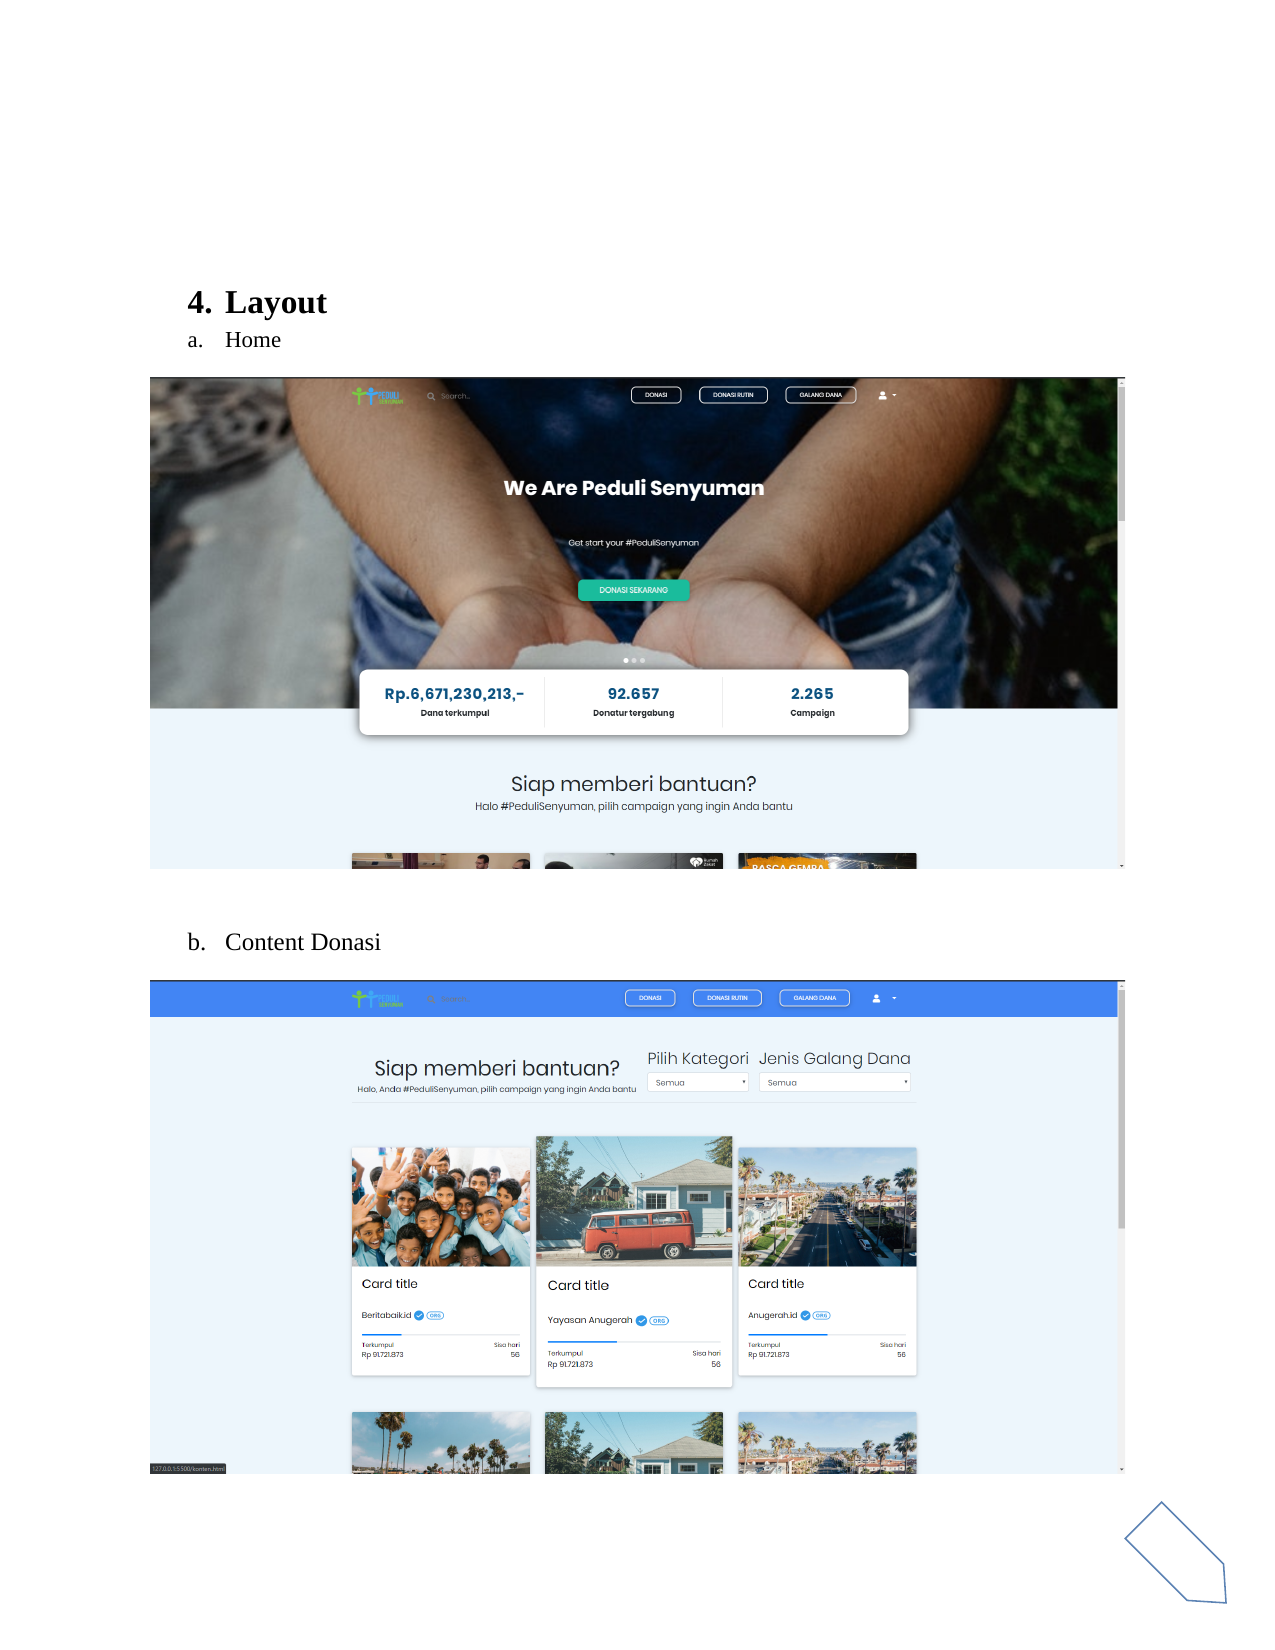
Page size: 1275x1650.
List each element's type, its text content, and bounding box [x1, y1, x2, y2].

picture [150, 377, 1125, 869]
list Home [187, 326, 1125, 353]
list Layout [187, 282, 1125, 321]
list Content Donasi [187, 927, 1125, 956]
picture [150, 980, 1125, 1474]
